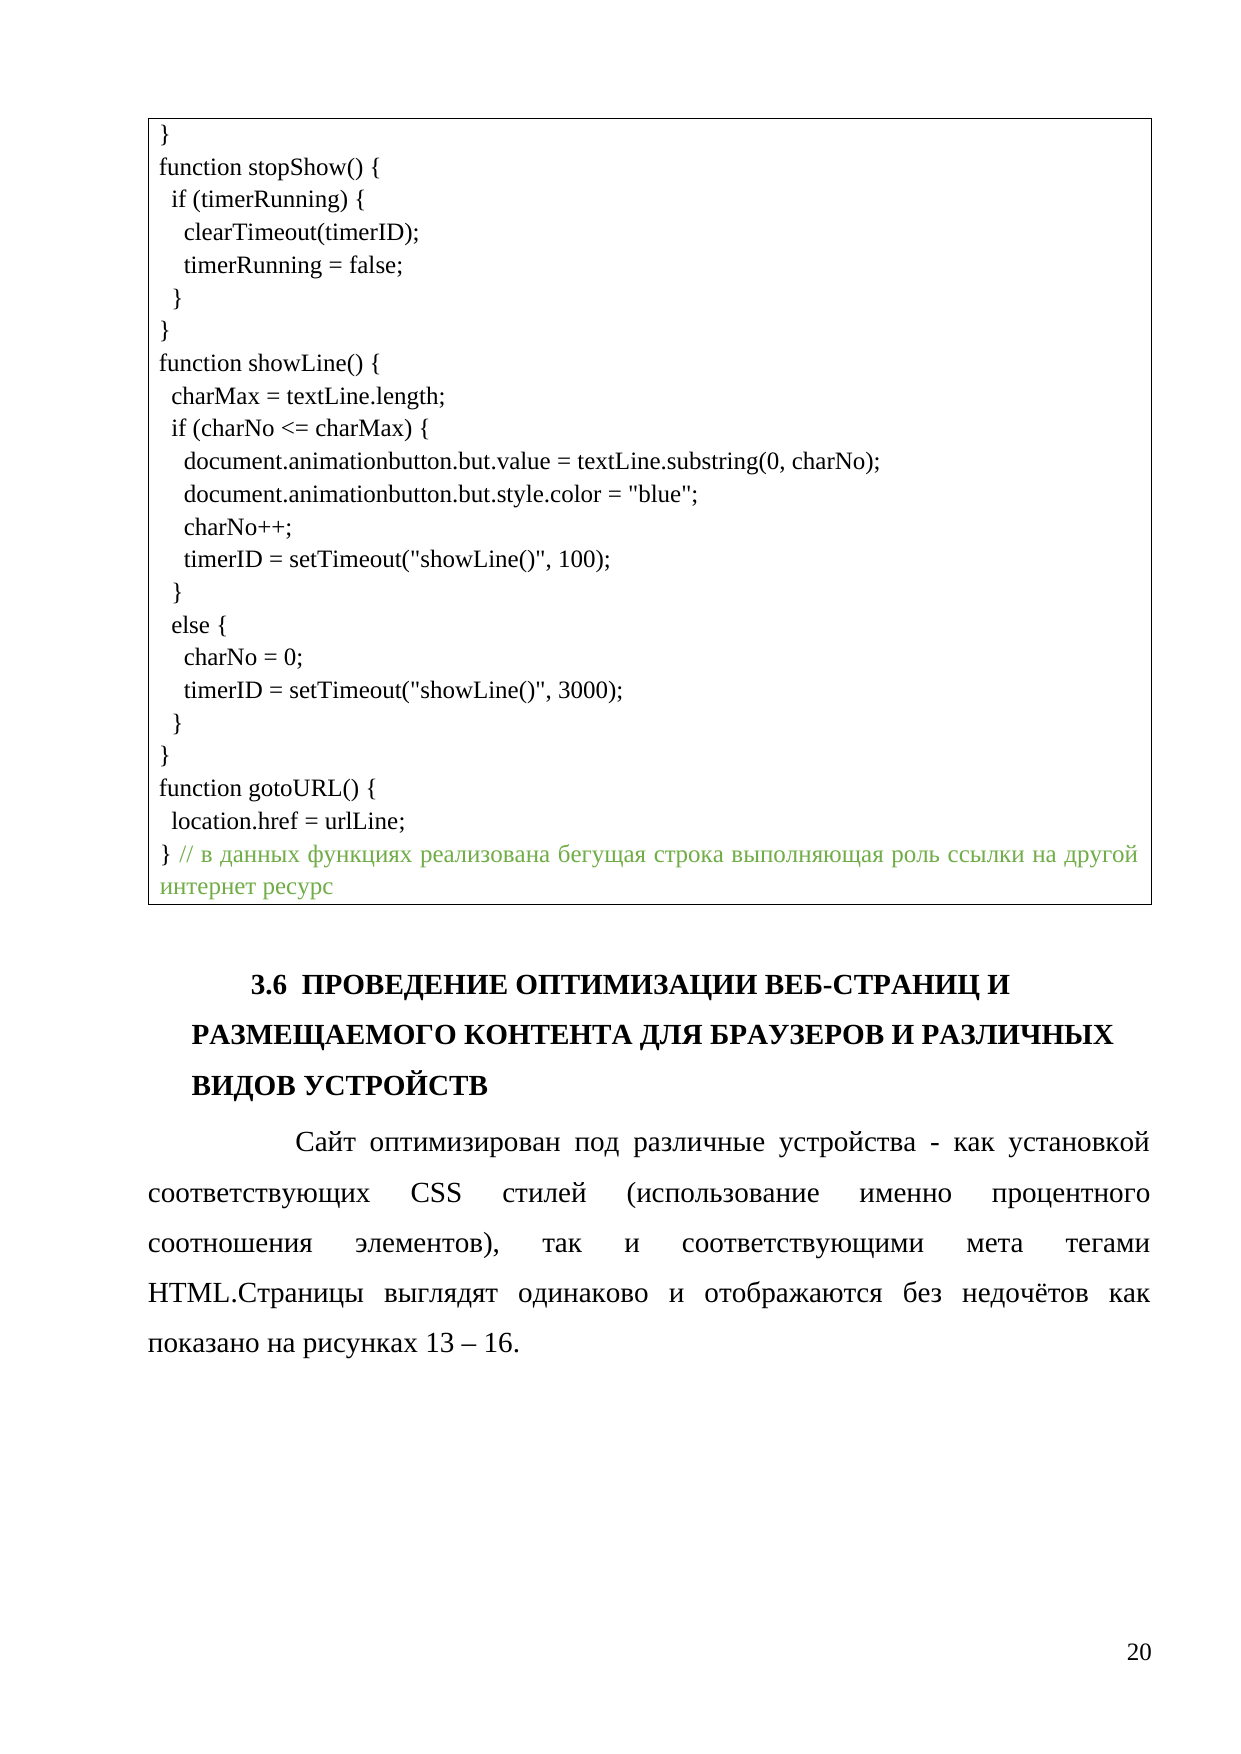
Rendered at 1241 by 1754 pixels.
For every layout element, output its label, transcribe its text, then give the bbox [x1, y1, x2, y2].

subtitle Проведение оптимизации веб-страниц и размещаемого контента для браузеров и различных видов устройств [191, 967, 1152, 1101]
text Сайт оптимизирован под различные устройства - как установкой соответствующих CSS стилей (использование именно процентного соотношения элементов), так и соответствующими мета тегами HTML.Страницы выглядят одинаково и отображаются без недочётов как показано на рисунках 13 – 16. [148, 1124, 1151, 1359]
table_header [149, 119, 1151, 904]
